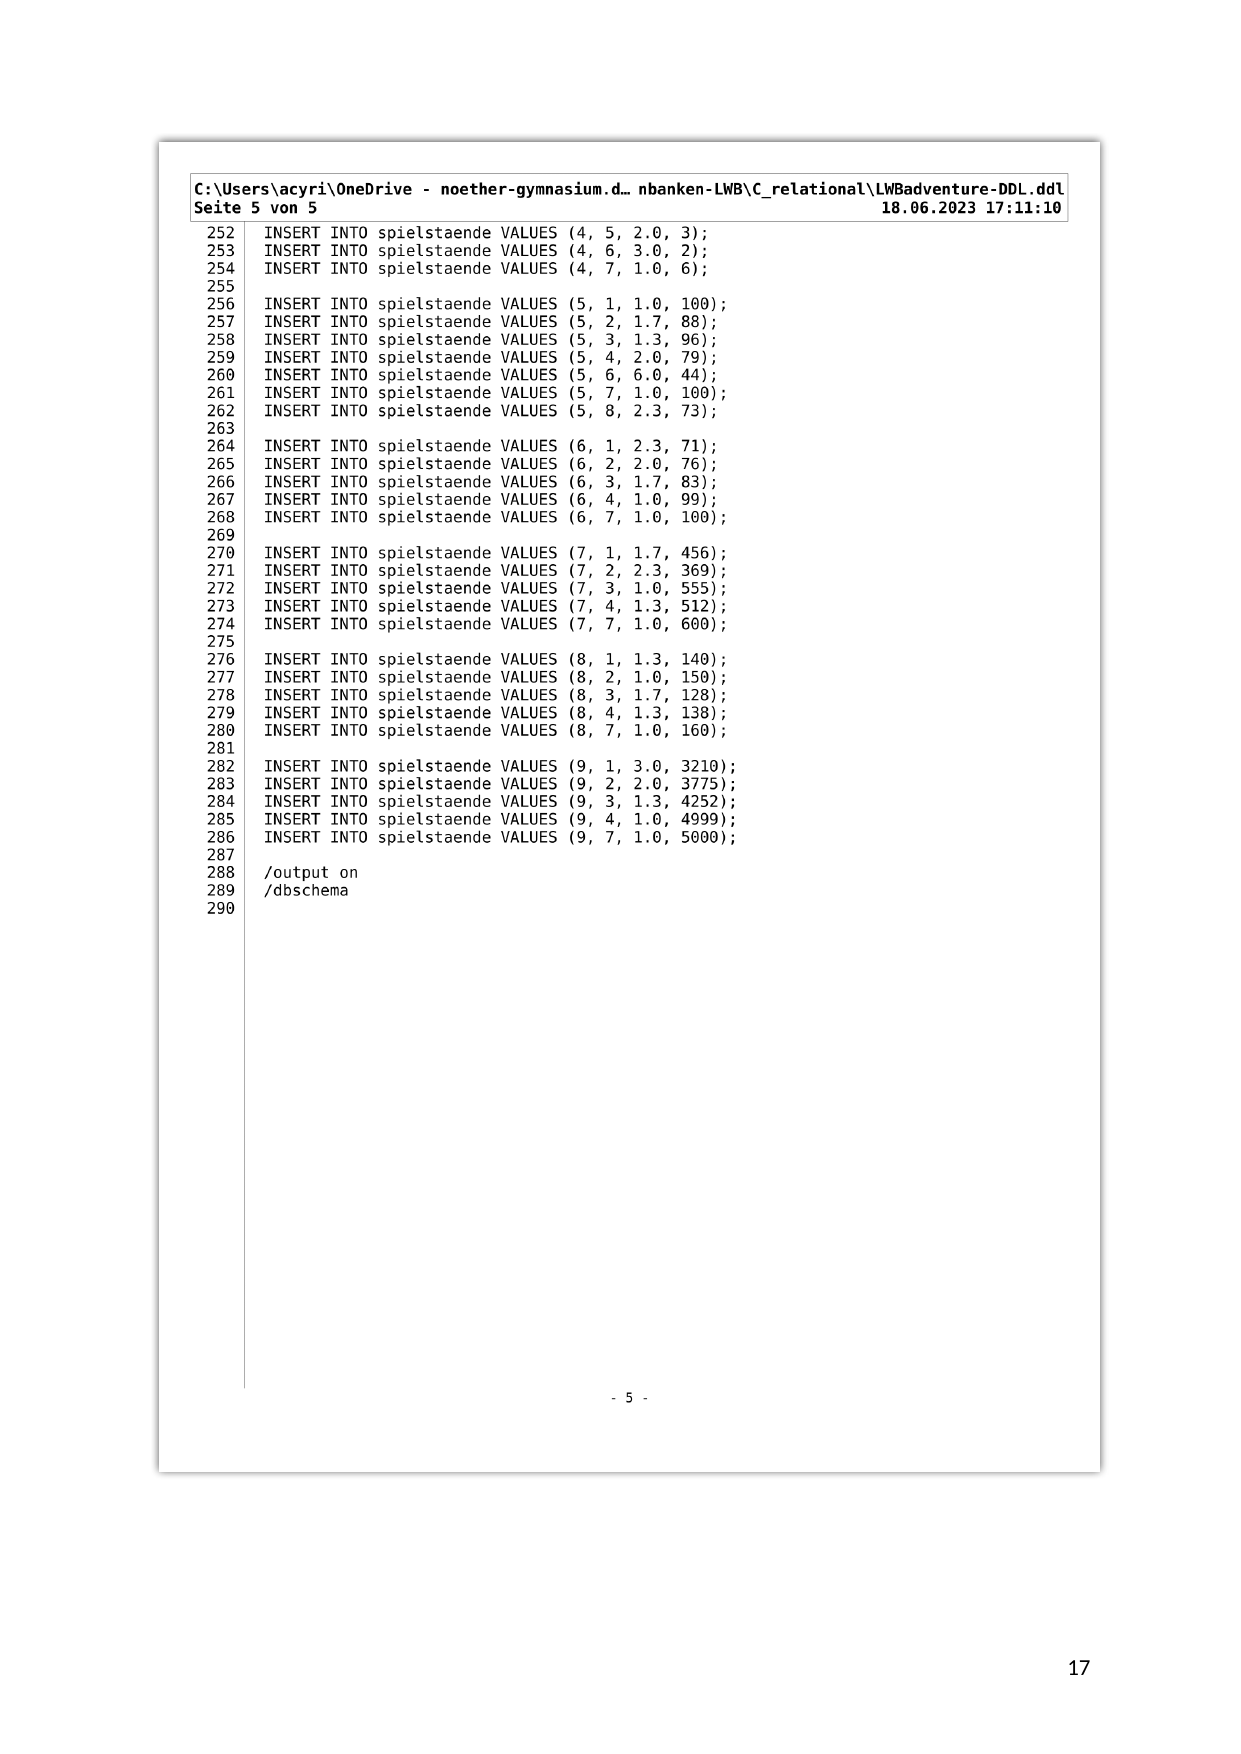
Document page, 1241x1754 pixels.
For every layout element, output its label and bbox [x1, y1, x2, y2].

picture [159, 142, 1100, 1472]
